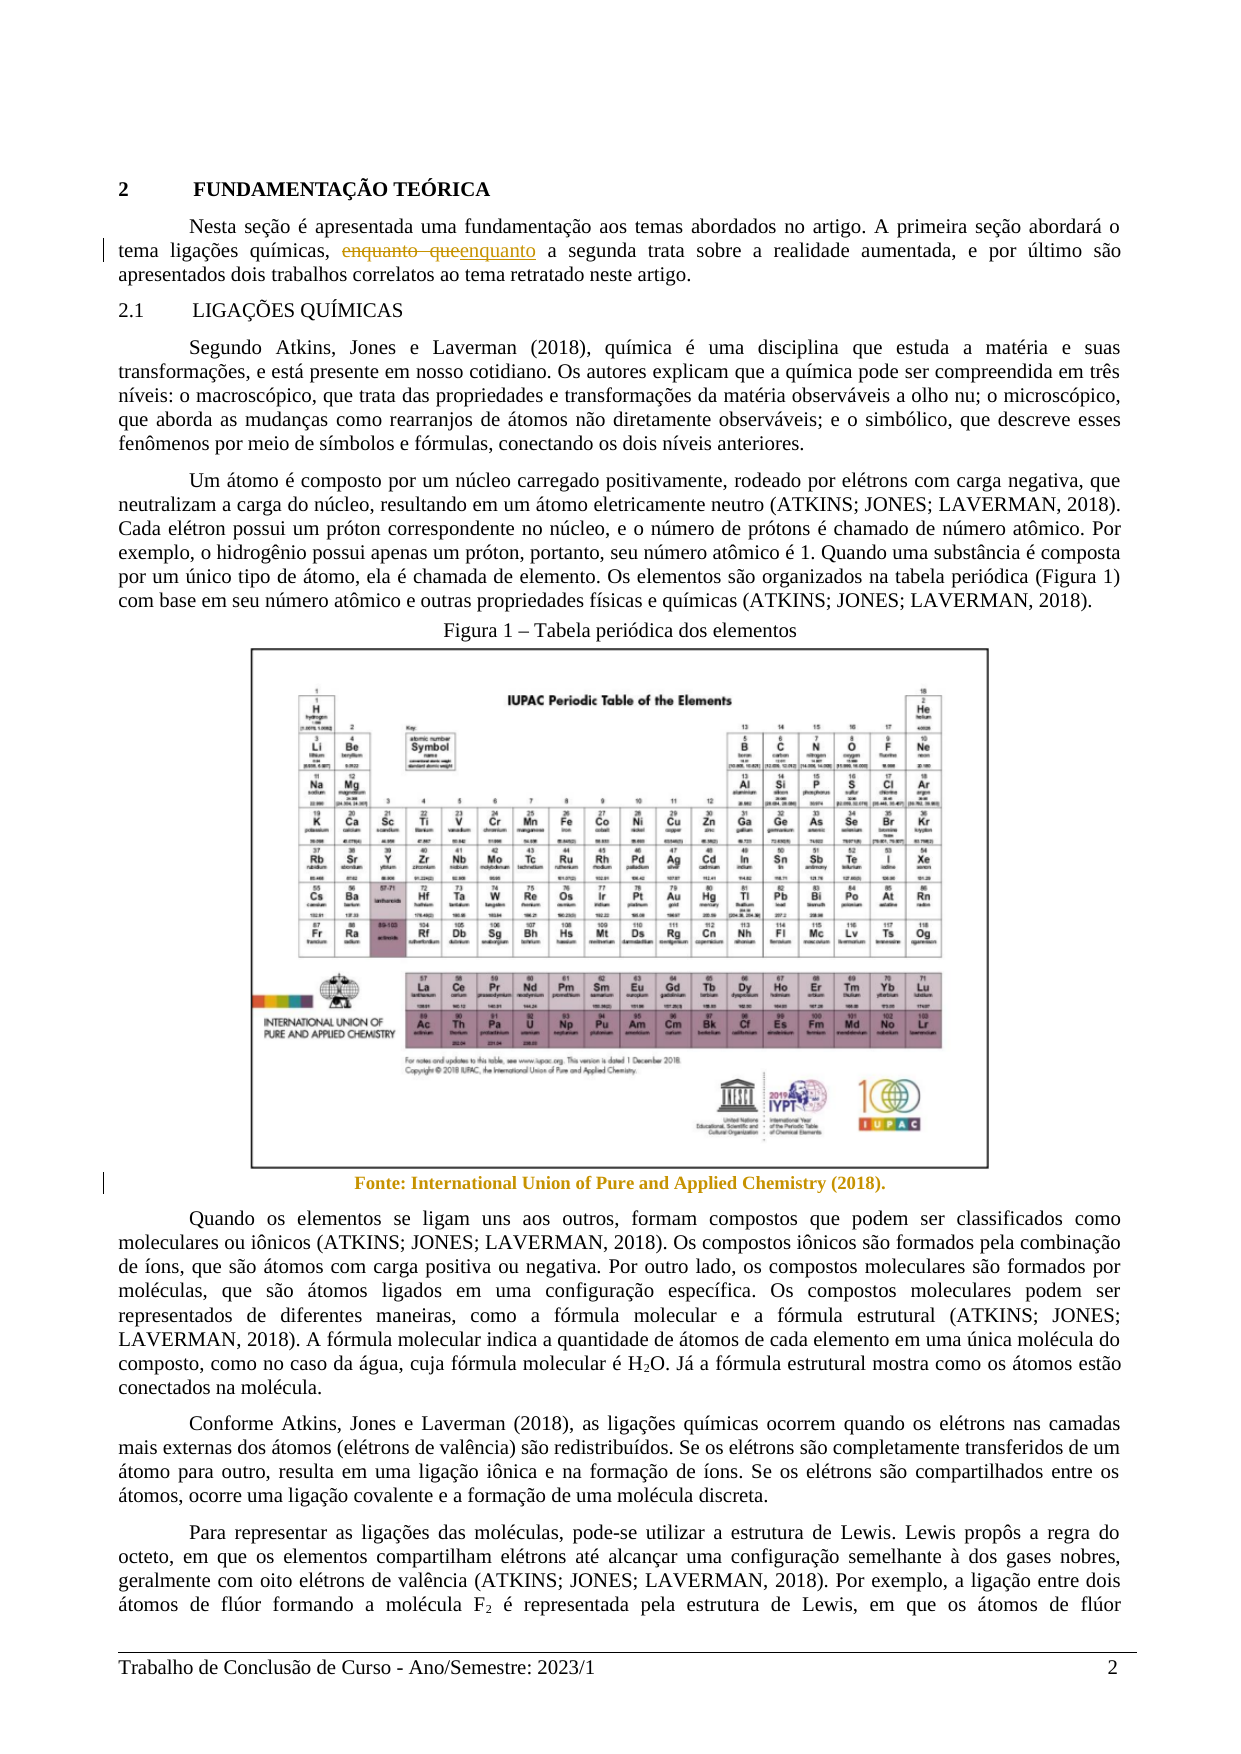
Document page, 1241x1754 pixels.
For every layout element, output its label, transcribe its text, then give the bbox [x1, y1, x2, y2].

picture [250, 646, 991, 1171]
text Um átomo é composto por um núcleo carregado positivamente, rodeado por elétrons com carga negativa, que neutralizam a carga do núcleo, resultando em um átomo eletricamente neutro (ATKINS; JONES; LAVERMAN, 2018). Cada elétron possui um próton correspondente no núcleo, e o número de prótons é chamado de número atômico. Por exemplo, o hidrogênio possui apenas um próton, portanto, seu número atômico é 1. Quando uma substância é composta por um único tipo de átomo, ela é chamada de elemento. Os elementos são organizados na tabela periódica (Figura 1) com base em seu número atômico e outras propriedades físicas e químicas (ATKINS; JONES; LAVERMAN, 2018). [118, 468, 1122, 612]
text Segundo Atkins, Jones e Laverman (2018), química é uma disciplina que estuda a matéria e suas transformações, e está presente em nosso cotidiano. Os autores explicam que a química pode ser compreendida em três níveis: o macroscópico, que trata das propriedades e transformações da matéria observáveis a olho nu; o microscópico, que aborda as mudanças como rearranjos de átomos não diretamente observáveis; e o simbólico, que descreve esses fenômenos por meio de símbolos e fórmulas, conectando os dois níveis anteriores. [118, 335, 1122, 455]
subtitle ligações químicas [118, 298, 1122, 322]
text Quando os elementos se ligam uns aos outros, formam compostos que podem ser classificados como moleculares ou iônicos (ATKINS; JONES; LAVERMAN, 2018). Os compostos iônicos são formados pela combinação de íons, que são átomos com carga positiva ou negativa. Por outro lado, os compostos moleculares são formados por moléculas, que são átomos ligados em uma configuração específica. Os compostos moleculares podem ser representados de diferentes maneiras, como a fórmula molecular e a fórmula estrutural (ATKINS; JONES; LAVERMAN, 2018). A fórmula molecular indica a quantidade de átomos de cada elemento em uma única molécula do composto, como no caso da água, cuja fórmula molecular é H2O. Já a fórmula estrutural mostra como os átomos estão conectados na molécula. [118, 1206, 1122, 1399]
text Nesta seção é apresentada uma fundamentação aos temas abordados no artigo. A primeira seção abordará o tema ligações químicas, a segunda trata sobre a realidade aumentada, e por último são apresentados dois trabalhos correlatos ao tema retratado neste artigo. [118, 214, 1122, 286]
text Conforme Atkins, Jones e Laverman (2018), as ligações químicas ocorrem quando os elétrons nas camadas mais externas dos átomos (elétrons de valência) são redistribuídos. Se os elétrons são completamente transferidos de um átomo para outro, resulta em uma ligação iônica e na formação de íons. Se os elétrons são compartilhados entre os átomos, ocorre uma ligação covalente e a formação de uma molécula discreta. [118, 1411, 1122, 1507]
subtitle FUNDAMENTAÇÃO TEÓRICA [118, 177, 1122, 201]
text Figura 1 – Tabela periódica dos elementos [118, 618, 1122, 642]
text Fonte: International Union of Pure and Applied Chemistry (2018). [118, 1172, 1122, 1194]
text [118, 1520, 1122, 1616]
